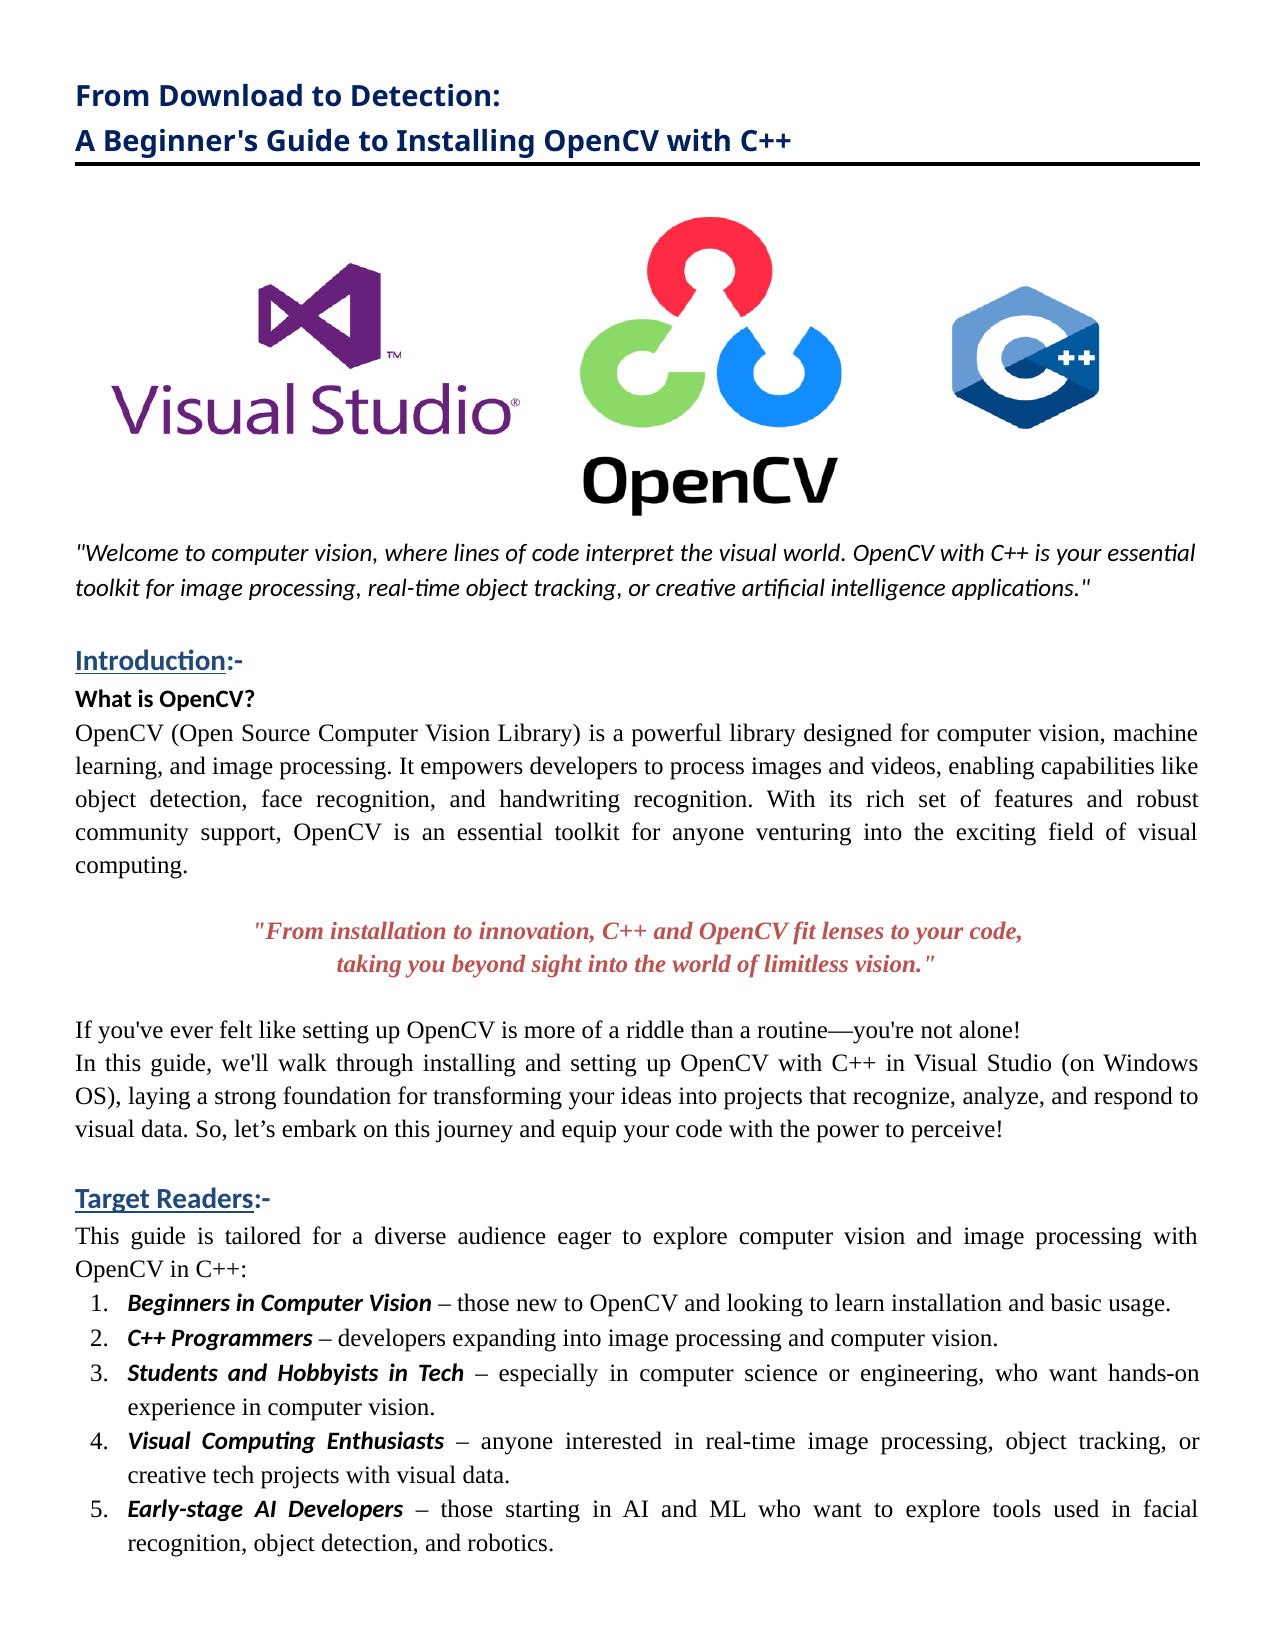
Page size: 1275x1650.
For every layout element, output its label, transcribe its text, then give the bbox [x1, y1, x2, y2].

list Visual Computing Enthusiasts – anyone interested in real-time image processing, object tracking, or creative tech projects with visual data. [90, 1425, 1200, 1489]
text "From installation to innovation, C++ and OpenCV fit lenses to your code, [75, 916, 1200, 945]
text This guide is tailored for a diverse audience eager to explore computer vision and image processing with OpenCV in C++: [75, 1221, 1200, 1283]
list C++ Programmers – developers expanding into image processing and computer vision. [90, 1322, 1200, 1353]
list Students and Hobbyists in Tech – especially in computer science or engineering, who want hands-on experience in computer vision. [90, 1357, 1200, 1421]
text A Beginner's Guide to Installing OpenCV with C++ [75, 121, 1200, 162]
text Introduction:- [75, 642, 1200, 678]
text What is OpenCV? [75, 683, 1200, 714]
list Early-stage AI Developers – those starting in AI and ML who want to explore tools used in facial recognition, object detection, and robotics. [90, 1493, 1200, 1557]
picture [75, 171, 1200, 534]
text From Download to Detection: [75, 75, 1200, 115]
text In this guide, we'll walk through installing and setting up OpenCV with C++ in Visual Studio (on Windows OS), laying a strong foundation for transforming your ideas into projects that recognize, analyze, and respond to visual data. So, let’s embark on this journey and equip your code with the power to perceive! [75, 1048, 1200, 1143]
text If you've ever felt like setting up OpenCV is more of a riddle than a routine—you're not alone! [75, 1015, 1200, 1044]
text taking you beyond sight into the world of limitless vision." [75, 949, 1200, 978]
text OpenCV (Open Source Computer Vision Library) is a powerful library designed for computer vision, machine learning, and image processing. It empowers developers to process images and videos, enabling capabilities like object detection, face recognition, and handwriting recognition. With its rich set of features and robust community support, OpenCV is an essential toolkit for anyone venturing into the exciting field of visual computing. [75, 718, 1200, 879]
text Target Readers:- [75, 1181, 1200, 1216]
list Beginners in Computer Vision – those new to OpenCV and looking to learn installation and basic usage. [90, 1287, 1200, 1318]
text "Welcome to computer vision, where lines of code interpret the visual world. OpenCV with C++ is your essential toolkit for image processing, real-time object tracking, or creative artificial intelligence applications." [75, 537, 1200, 603]
